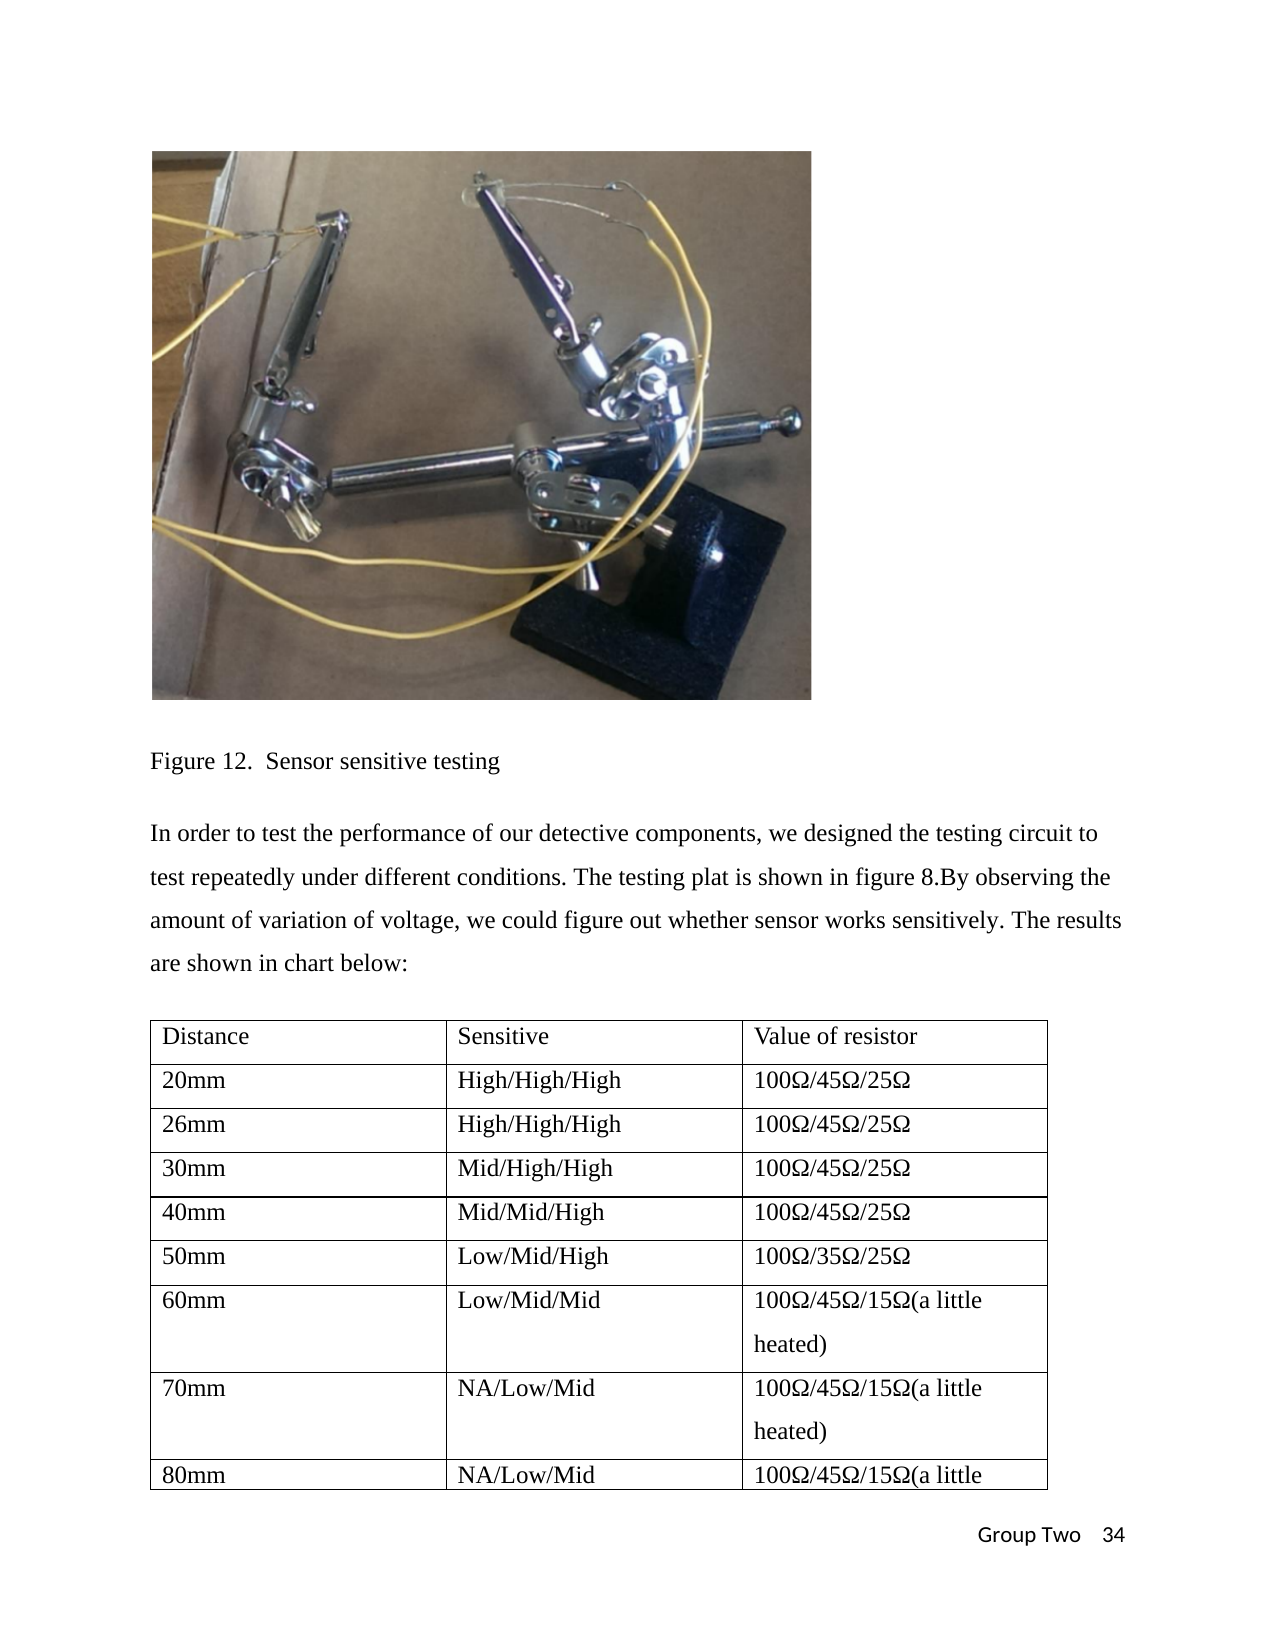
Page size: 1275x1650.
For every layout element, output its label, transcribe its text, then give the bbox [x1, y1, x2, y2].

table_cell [743, 1460, 1047, 1489]
table_cell 60mm [151, 1286, 446, 1372]
table_header Distance [151, 1021, 446, 1064]
table_cell 26mm [151, 1109, 446, 1152]
table_cell Low/Mid/Mid [447, 1286, 742, 1372]
table_cell 100Ω/45Ω/15Ω(a little heated) [743, 1373, 1047, 1459]
table_cell 40mm [151, 1198, 446, 1240]
table_cell High/High/High [447, 1065, 742, 1108]
table_cell 100Ω/45Ω/25Ω [743, 1198, 1047, 1240]
table_cell NA/Low/Mid [447, 1460, 742, 1489]
picture [150, 150, 812, 700]
table_cell High/High/High [447, 1109, 742, 1152]
table_cell 70mm [151, 1373, 446, 1459]
table_cell 80mm [151, 1460, 446, 1489]
table_cell 30mm [151, 1153, 446, 1196]
table_header Sensitive [447, 1021, 742, 1064]
table_cell Mid/High/High [447, 1153, 742, 1196]
table_cell Low/Mid/High [447, 1241, 742, 1284]
table_cell 100Ω/35Ω/25Ω [743, 1241, 1047, 1284]
table_cell NA/Low/Mid [447, 1373, 742, 1459]
text Figure 12. Sensor sensitive testing [150, 746, 1125, 775]
table_cell 50mm [151, 1241, 446, 1284]
table_cell 100Ω/45Ω/15Ω(a little heated) [743, 1286, 1047, 1372]
table_cell 100Ω/45Ω/25Ω [743, 1109, 1047, 1152]
table_cell 20mm [151, 1065, 446, 1108]
table_header Value of resistor [743, 1021, 1047, 1064]
table_cell Mid/Mid/High [447, 1198, 742, 1240]
text In order to test the performance of our detective components, we designed the testing circuit to test repeatedly under different conditions. The testing plat is shown in figure 8.By observing the amount of variation of voltage, we could figure out whether sensor works sensitively. The results are shown in chart below: [150, 818, 1125, 977]
table_cell 100Ω/45Ω/25Ω [743, 1065, 1047, 1108]
table_cell 100Ω/45Ω/25Ω [743, 1153, 1047, 1196]
